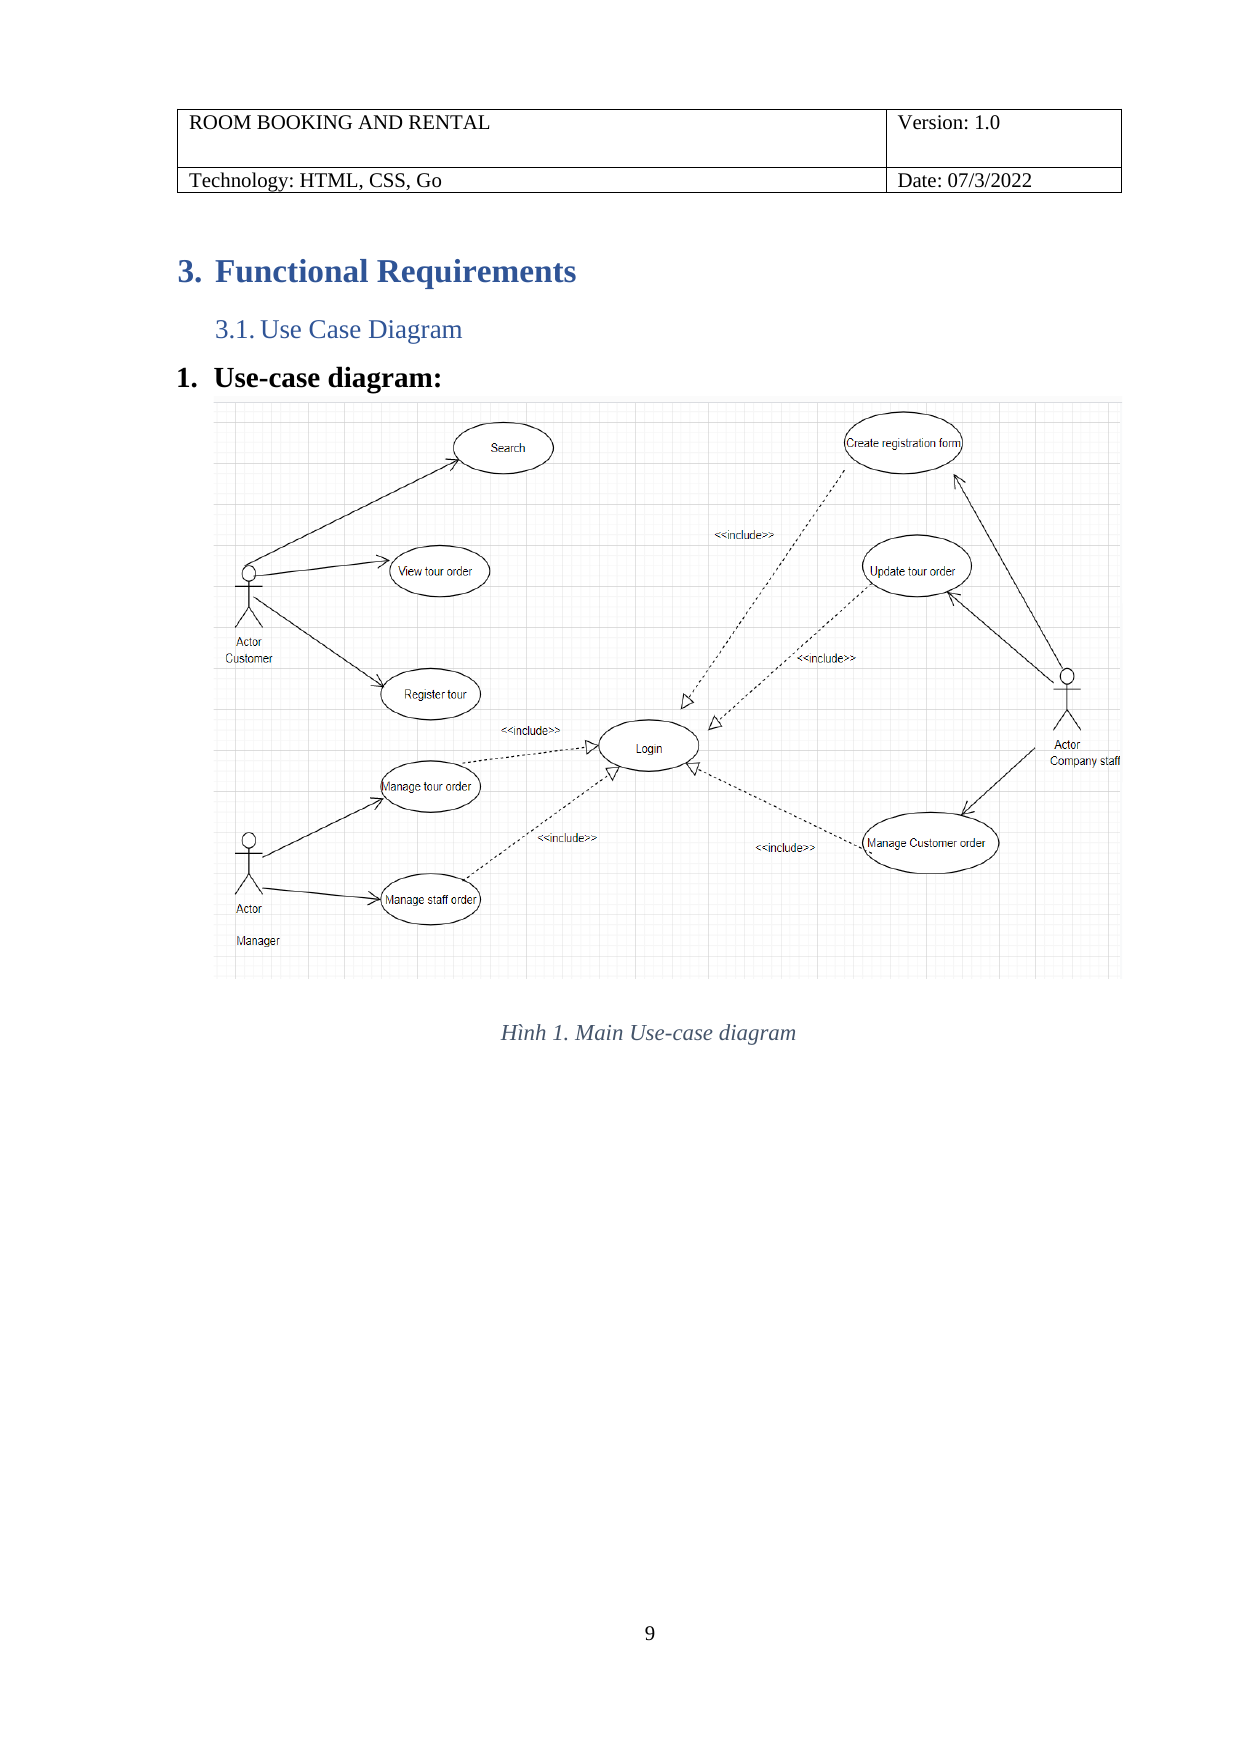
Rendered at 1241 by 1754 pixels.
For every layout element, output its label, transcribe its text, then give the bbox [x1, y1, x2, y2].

subtitle Functional Requirements [177, 252, 1122, 290]
list Use-case diagram: [176, 360, 1122, 393]
subtitle Use Case Diagram [215, 313, 1122, 344]
picture [213, 396, 1123, 979]
text Hình 1. Main Use-case diagram [177, 1019, 1122, 1046]
